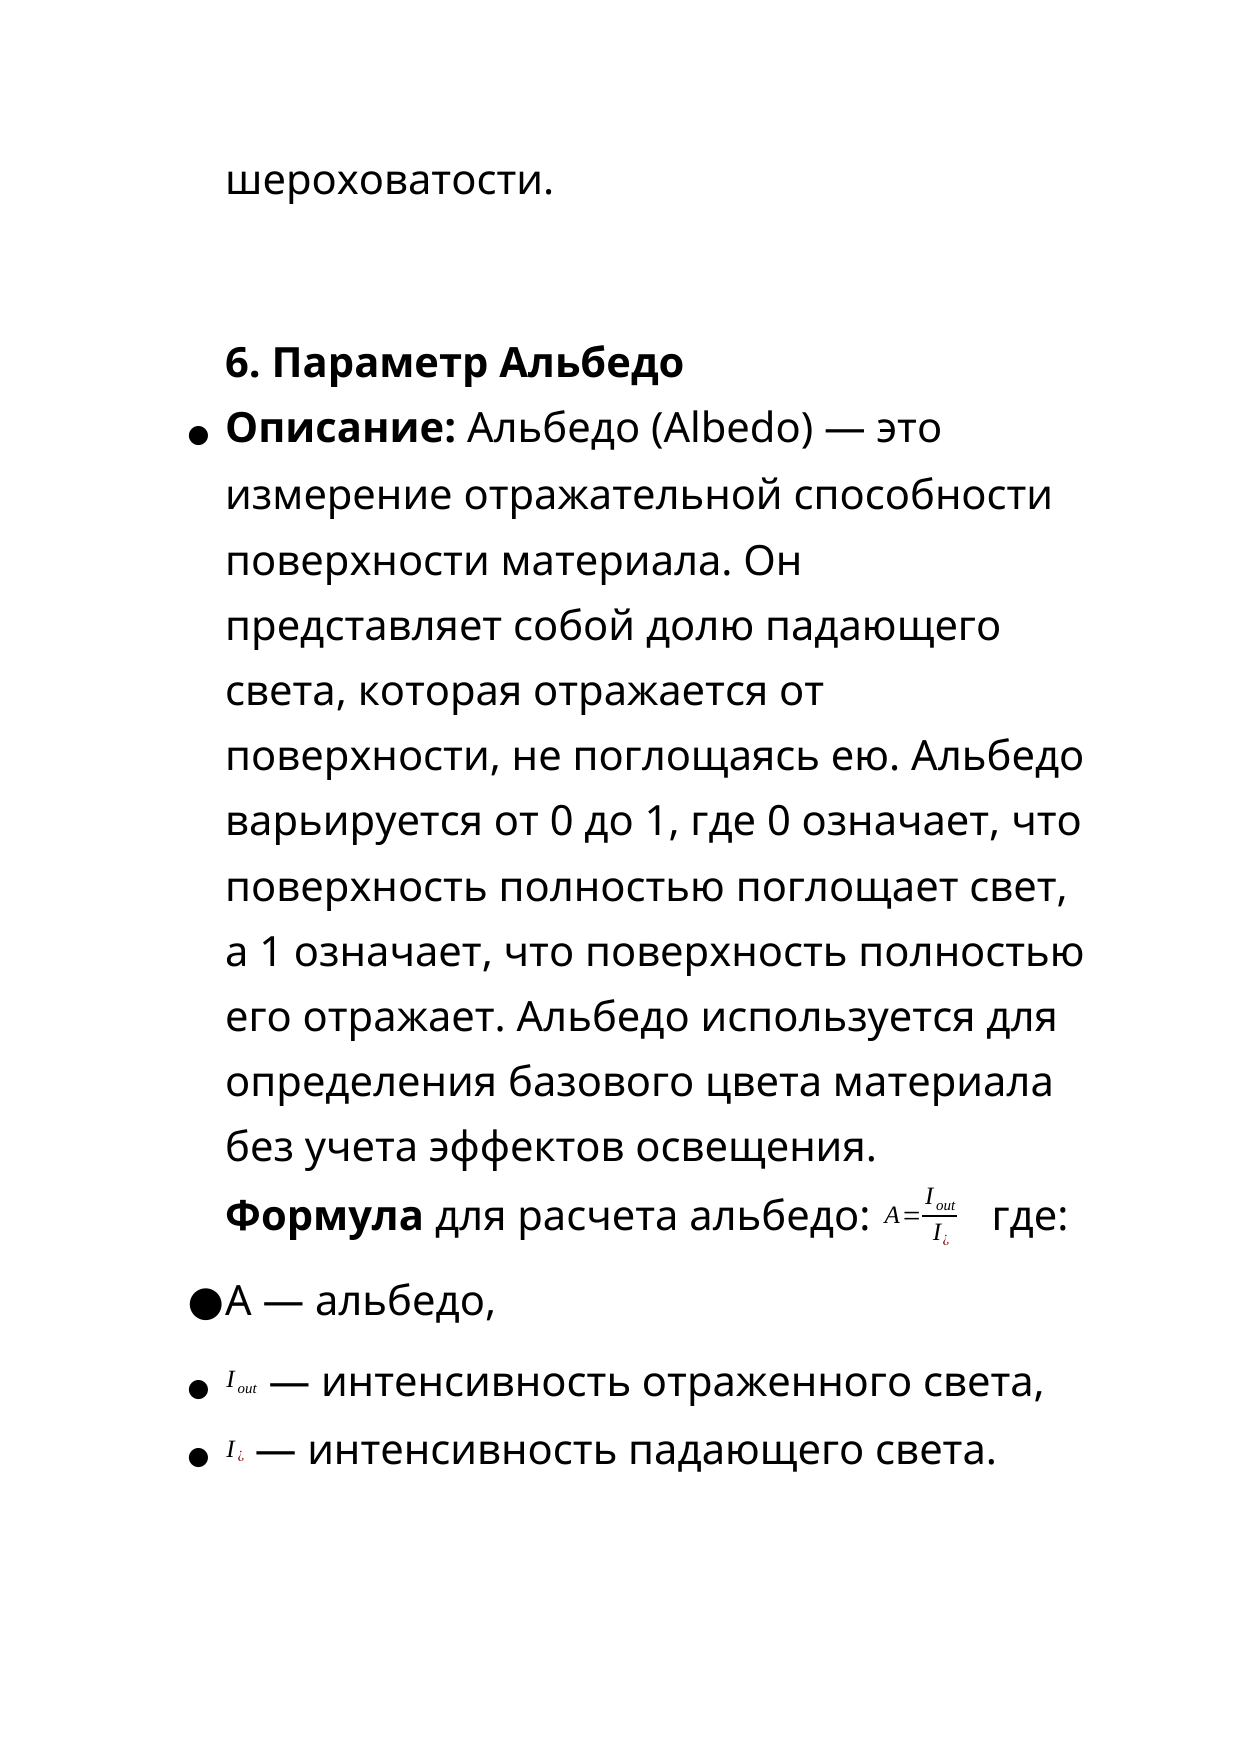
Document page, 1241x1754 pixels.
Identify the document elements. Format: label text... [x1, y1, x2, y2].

list Описание: Альбедо (Albedo) — это измерение отражательной способности поверхности материала. Он представляет собой долю падающего света, которая отражается от поверхности, не поглощаясь ею. Альбедо варьируется от 0 до 1, где 0 означает, что поверхность полностью поглощает свет, а 1 означает, что поверхность полностью его отражает. Альбедо используется для определения базового цвета материала без учета эффектов освещения. [187, 398, 1090, 1174]
list — интенсивность отраженного света, [187, 1352, 1090, 1411]
list A — альбедо, [187, 1254, 1090, 1339]
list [187, 150, 1090, 389]
text Формула для расчета альбедо: где: [225, 1182, 1090, 1246]
list — интенсивность падающего света. [187, 1420, 1090, 1479]
